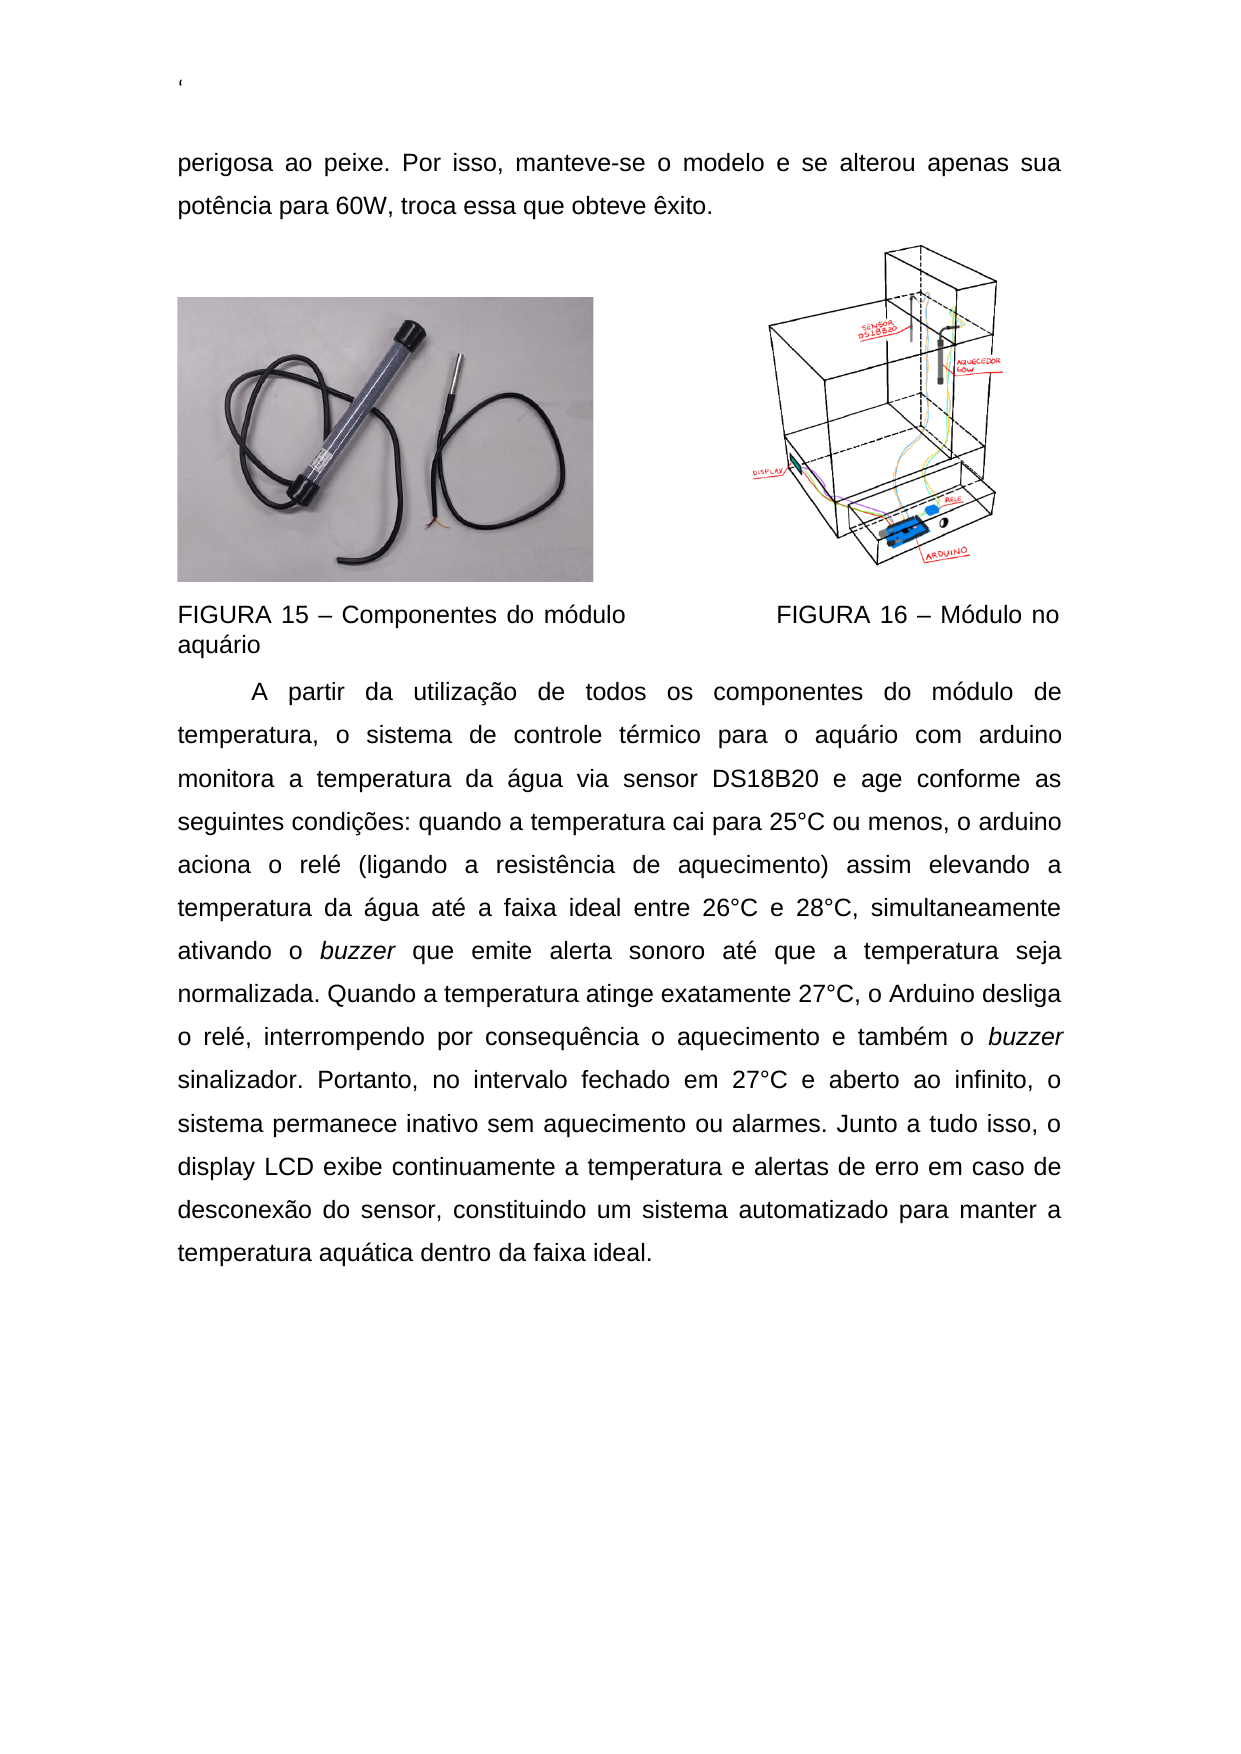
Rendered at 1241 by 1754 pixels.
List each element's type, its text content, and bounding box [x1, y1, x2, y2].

text A partir da utilização de todos os componentes do módulo de temperatura, o sistema de controle térmico para o aquário com arduino monitora a temperatura da água via sensor DS18B20 e age conforme as seguintes condições: quando a temperatura cai para 25°C ou menos, o arduino aciona o relé (ligando a resistência de aquecimento) assim elevando a temperatura da água até a faixa ideal entre 26°C e 28°C, simultaneamente ativando o buzzer que emite alerta sonoro até que a temperatura seja normalizada. Quando a temperatura atinge exatamente 27°C, o Arduino desliga o relé, interrompendo por consequência o aquecimento e também o buzzer sinalizador. Portanto, no intervalo fechado em 27°C e aberto ao infinito, o sistema permanece inativo sem aquecimento ou alarmes. Junto a tudo isso, o display LCD exibe continuamente a temperatura e alertas de erro em caso de desconexão do sensor, constituindo um sistema automatizado para manter a temperatura aquática dentro da faixa ideal. [177, 677, 1063, 1267]
picture [177, 297, 594, 582]
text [177, 148, 1063, 219]
text FIGURA 15 – Componentes do módulo FIGURA 16 – Módulo no aquário [177, 600, 1063, 659]
picture [725, 233, 1030, 582]
